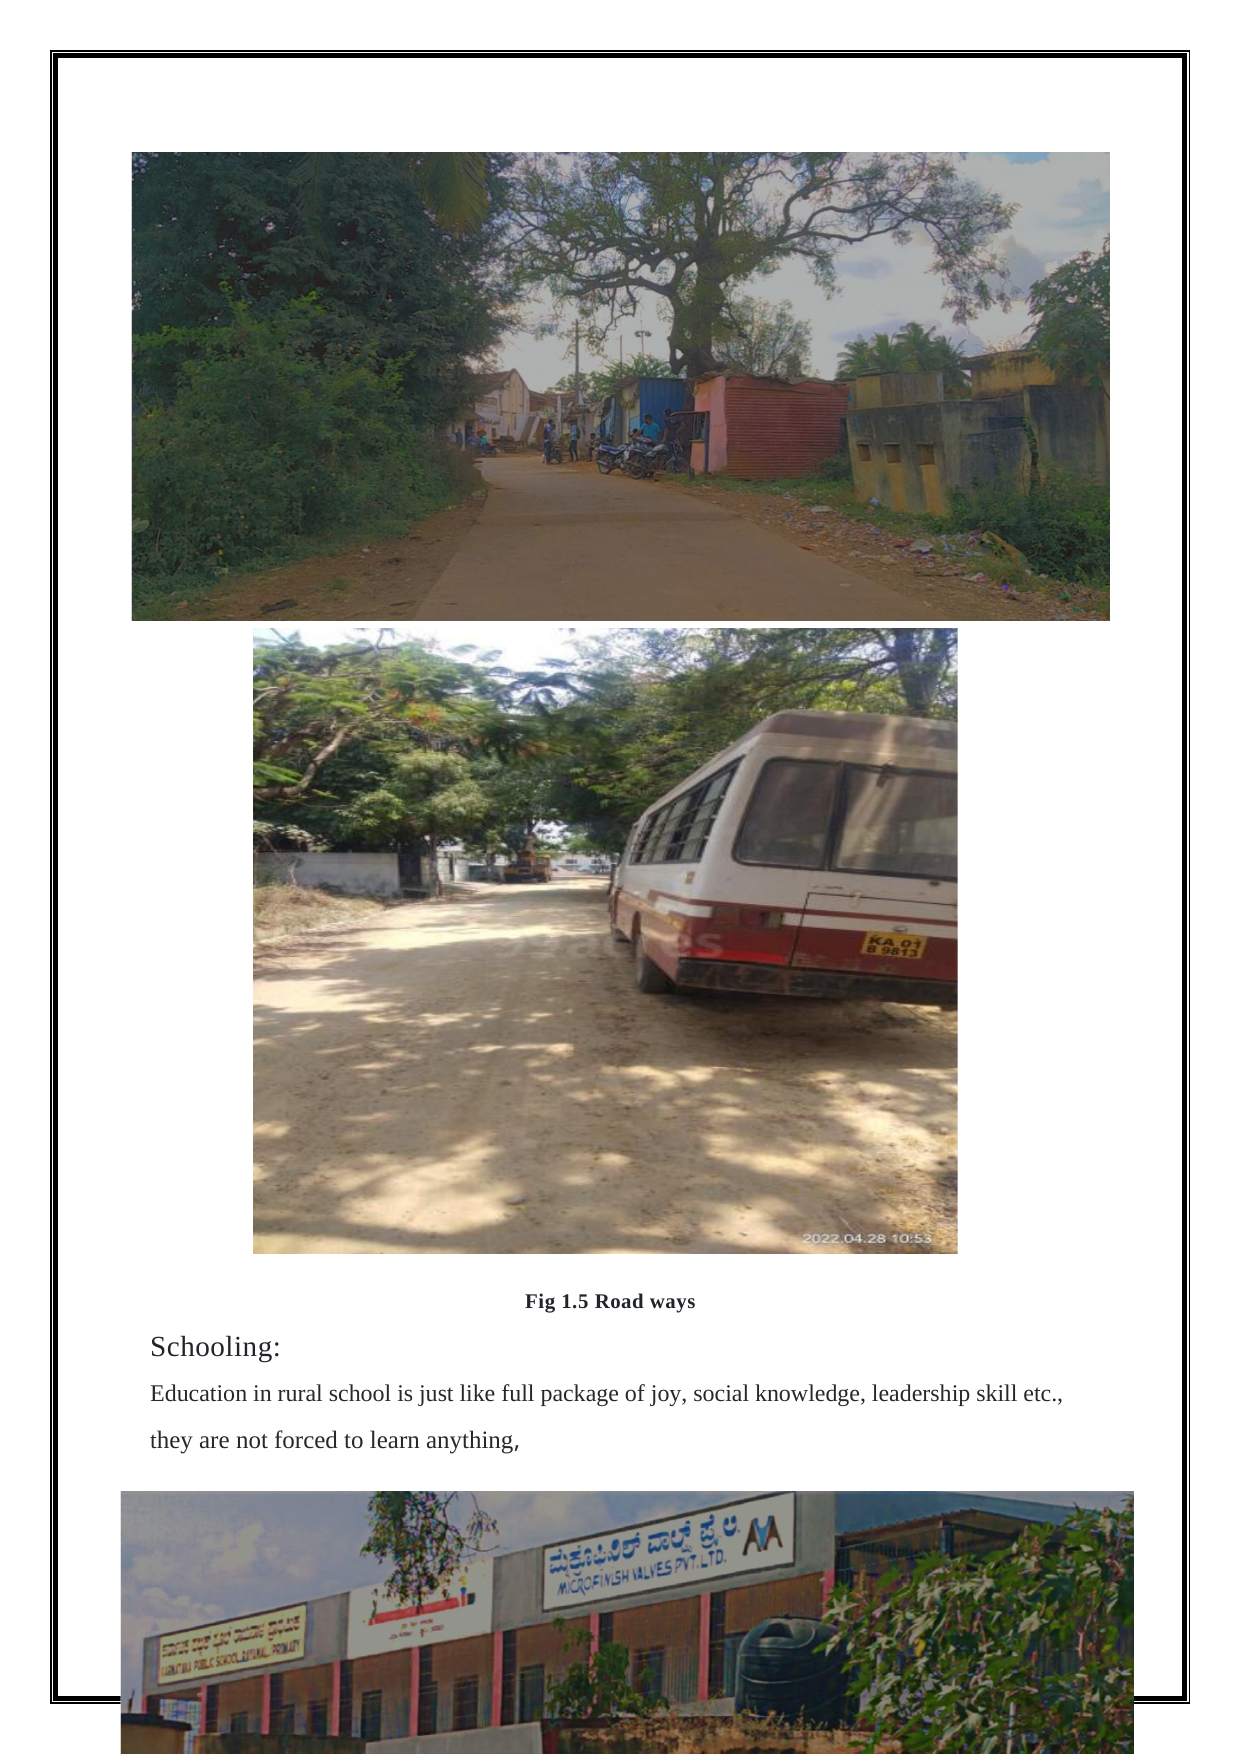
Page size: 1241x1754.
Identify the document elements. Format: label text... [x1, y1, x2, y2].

text Schooling: [150, 1329, 1090, 1362]
text Education in rural school is just like full package of joy, social knowledge, leadership skill etc., they are not forced to learn anything, [150, 1379, 1090, 1456]
picture [133, 152, 1110, 621]
picture [253, 628, 958, 1254]
picture [122, 1491, 1133, 1754]
